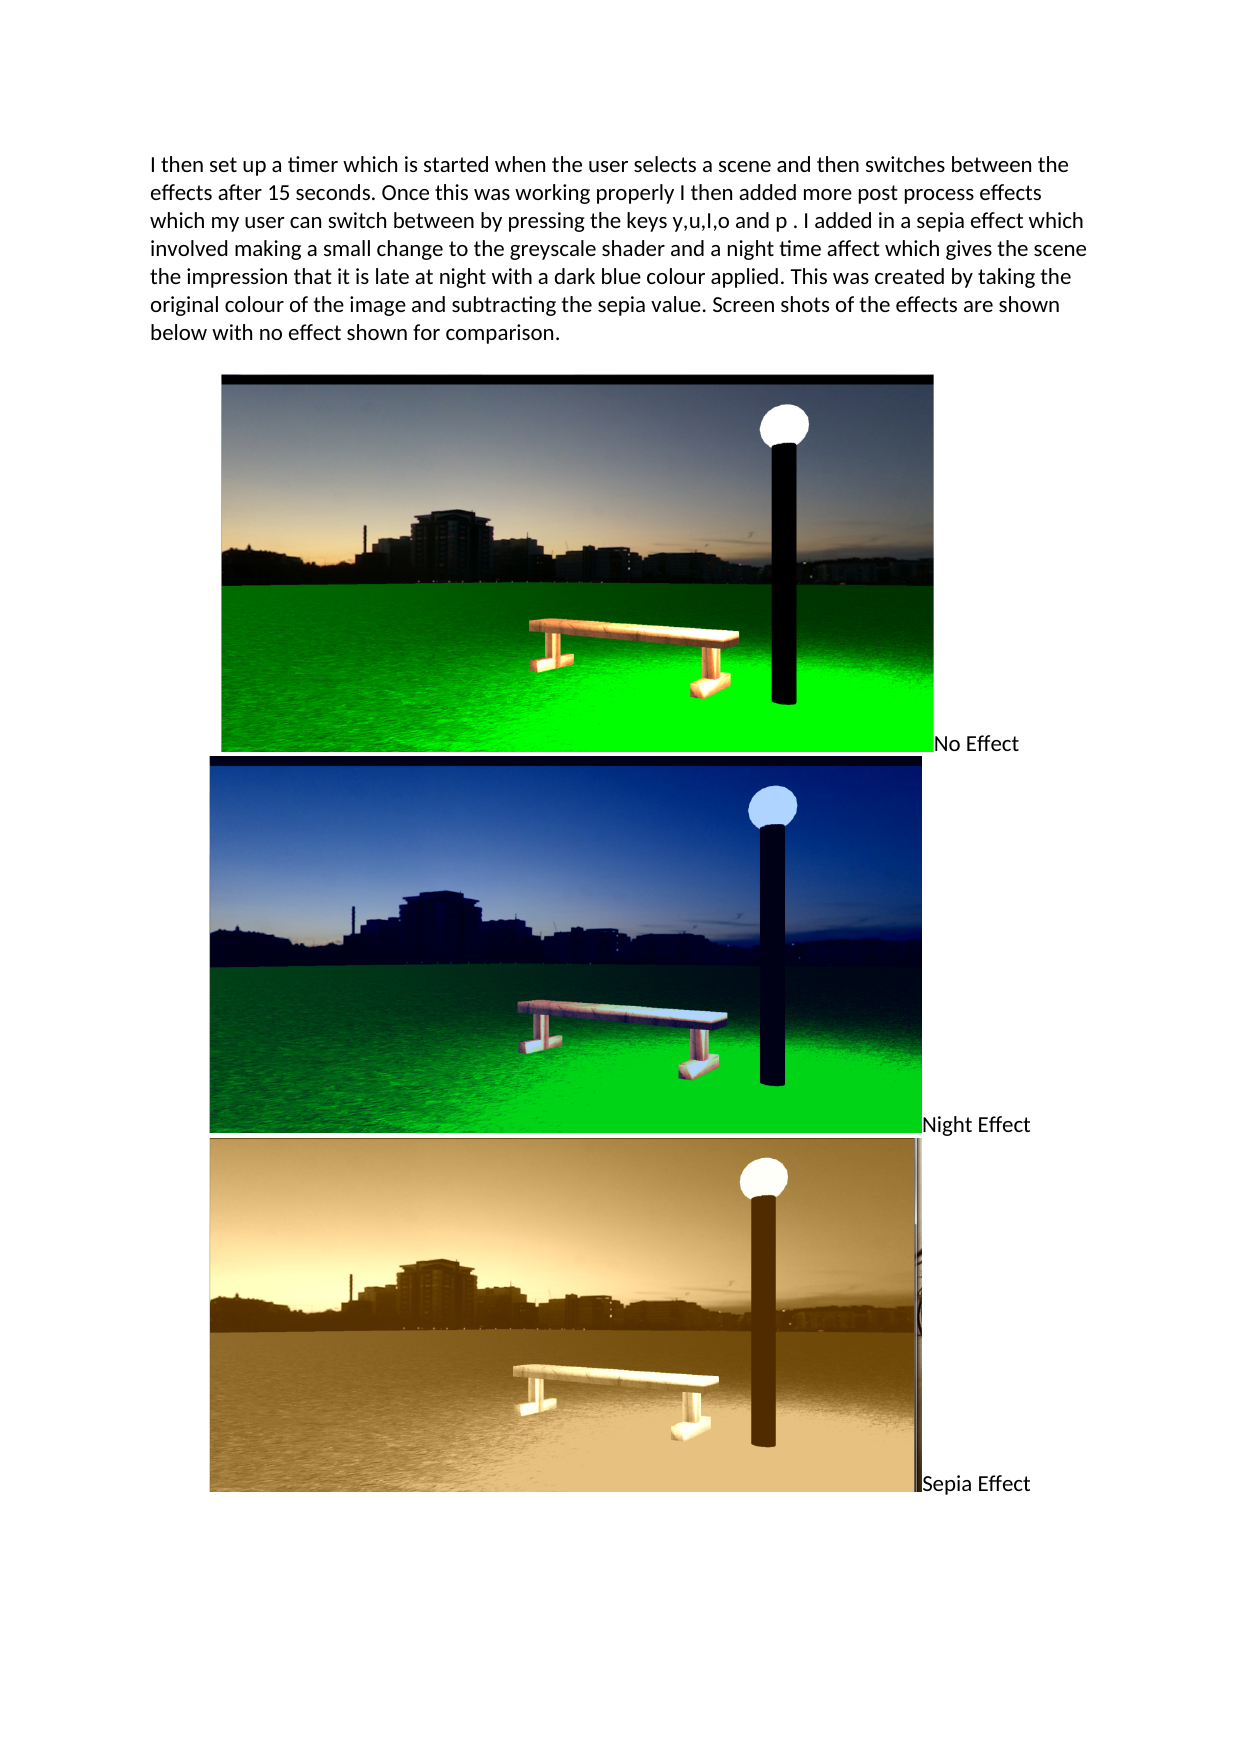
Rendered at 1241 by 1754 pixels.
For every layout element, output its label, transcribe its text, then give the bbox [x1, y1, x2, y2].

picture [209, 756, 922, 1133]
text I then set up a timer which is started when the user selects a scene and then switches between the effects after 15 seconds. Once this was working properly I then added more post process effects which my user can switch between by pressing the keys y,u,I,o and p . I added in a sepia effect which involved making a small change to the greyscale shader and a night time affect which gives the scene the impression that it is late at night with a dark blue colour applied. This was created by taking the original colour of the image and subtracting the sepia value. Screen shots of the effects are shown below with no effect shown for comparison. [150, 150, 1090, 346]
picture [209, 1138, 922, 1492]
picture [221, 374, 934, 752]
